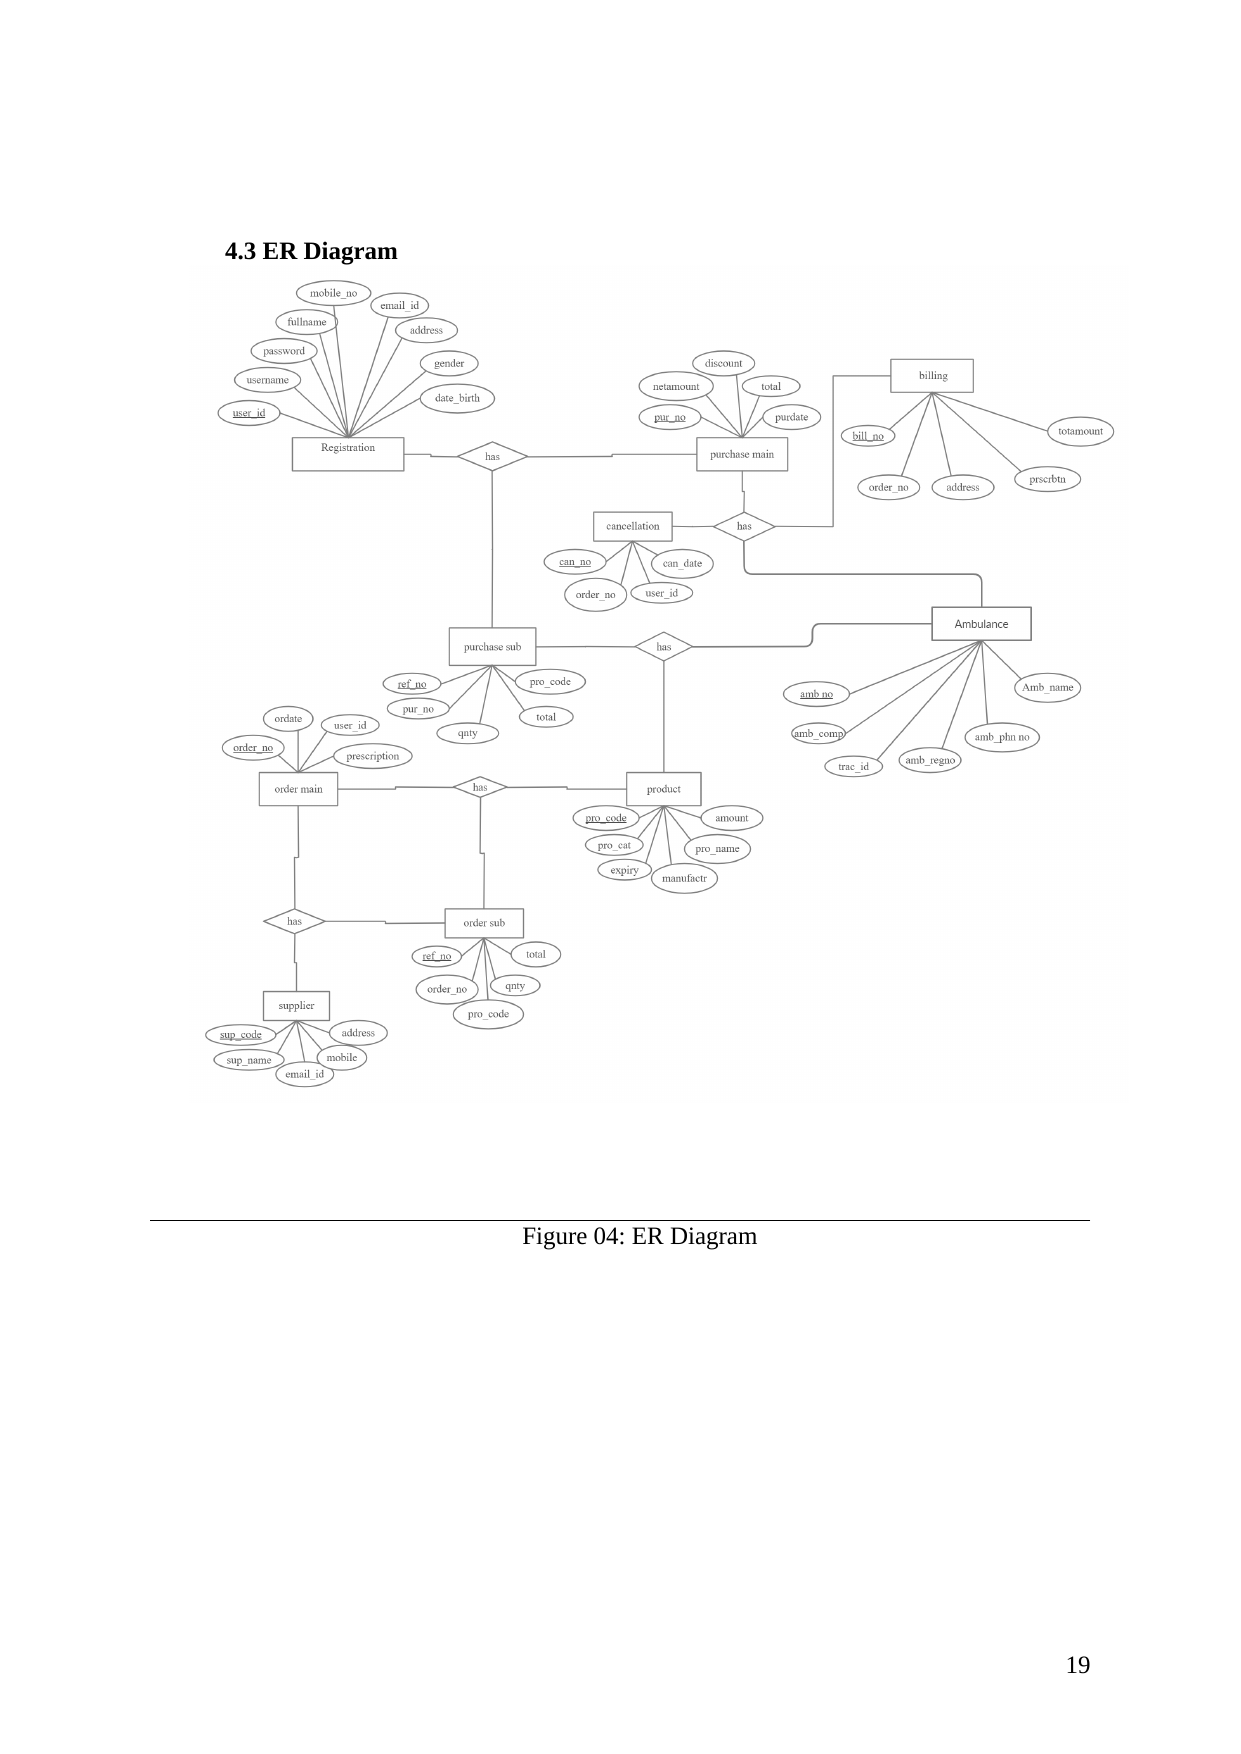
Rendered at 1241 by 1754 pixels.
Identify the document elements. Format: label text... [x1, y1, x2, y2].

text Figure 04: ER Diagram [189, 1221, 1090, 1250]
picture [189, 265, 1130, 1103]
subtitle 4.3 ER Diagram [187, 236, 1090, 265]
